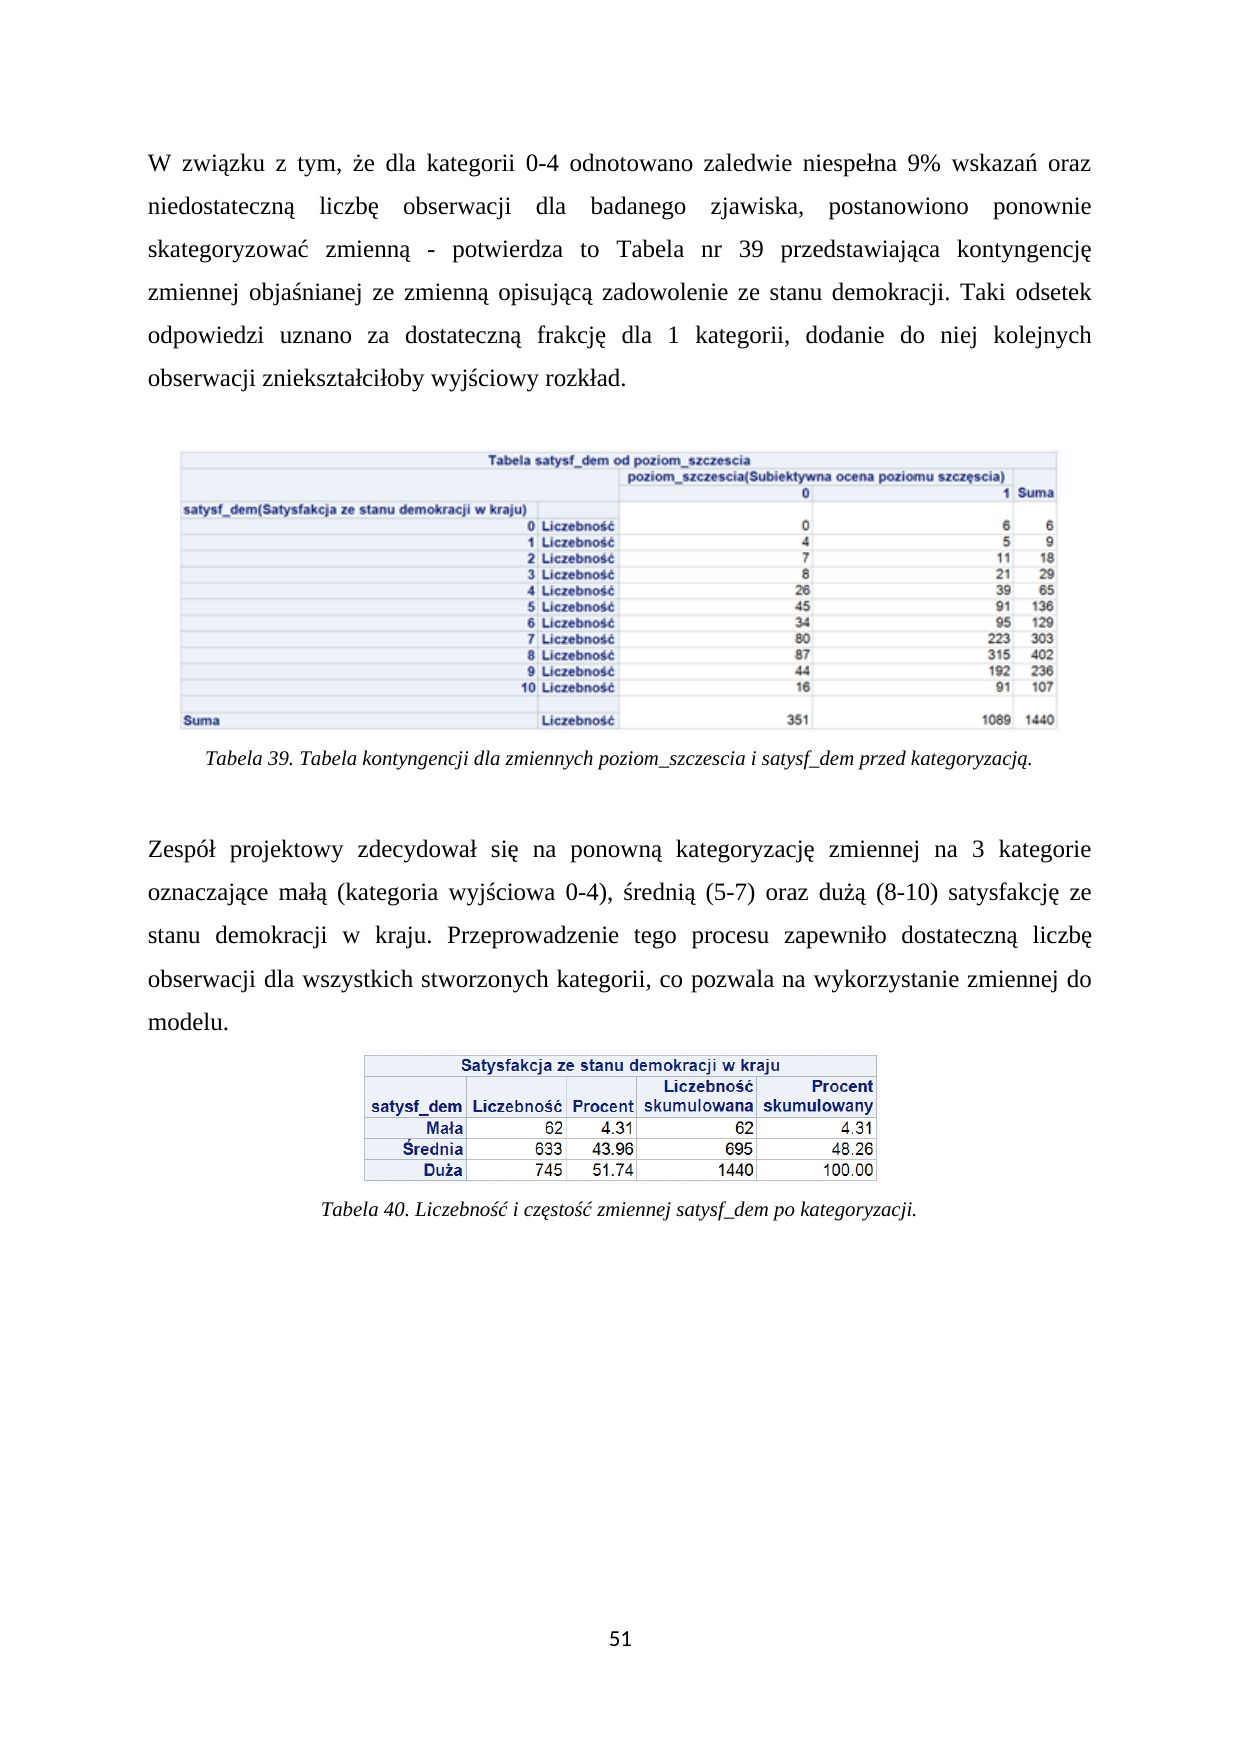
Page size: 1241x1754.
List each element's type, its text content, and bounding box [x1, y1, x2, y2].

text W związku z tym, że dla kategorii 0-4 odnotowano zaledwie niespełna 9% wskazań oraz niedostateczną liczbę obserwacji dla badanego zjawiska, postanowiono ponownie skategoryzować zmienną - potwierdza to Tabela nr 39 przedstawiająca kontyngencję zmiennej objaśnianej ze zmienną opisującą zadowolenie ze stanu demokracji. Taki odsetek odpowiedzi uznano za dostateczną frakcję dla 1 kategorii, dodanie do niej kolejnych obserwacji zniekształciłoby wyjściowy rozkład. [148, 148, 1093, 392]
text Tabela 39. Tabela kontyngencji dla zmiennych poziom_szczescia i satysf_dem przed kategoryzacją. [148, 746, 1093, 770]
picture [179, 449, 1061, 733]
text Tabela 40. Liczebność i częstość zmiennej satysf_dem po kategoryzacji. [148, 1197, 1093, 1221]
picture [359, 1050, 882, 1184]
text Zespół projektowy zdecydował się na ponowną kategoryzację zmiennej na 3 kategorie oznaczające małą (kategoria wyjściowa 0-4), średnią (5-7) oraz dużą (8-10) satysfakcję ze stanu demokracji w kraju. Przeprowadzenie tego procesu zapewniło dostateczną liczbę obserwacji dla wszystkich stworzonych kategorii, co pozwala na wykorzystanie zmiennej do modelu. [148, 834, 1093, 1036]
